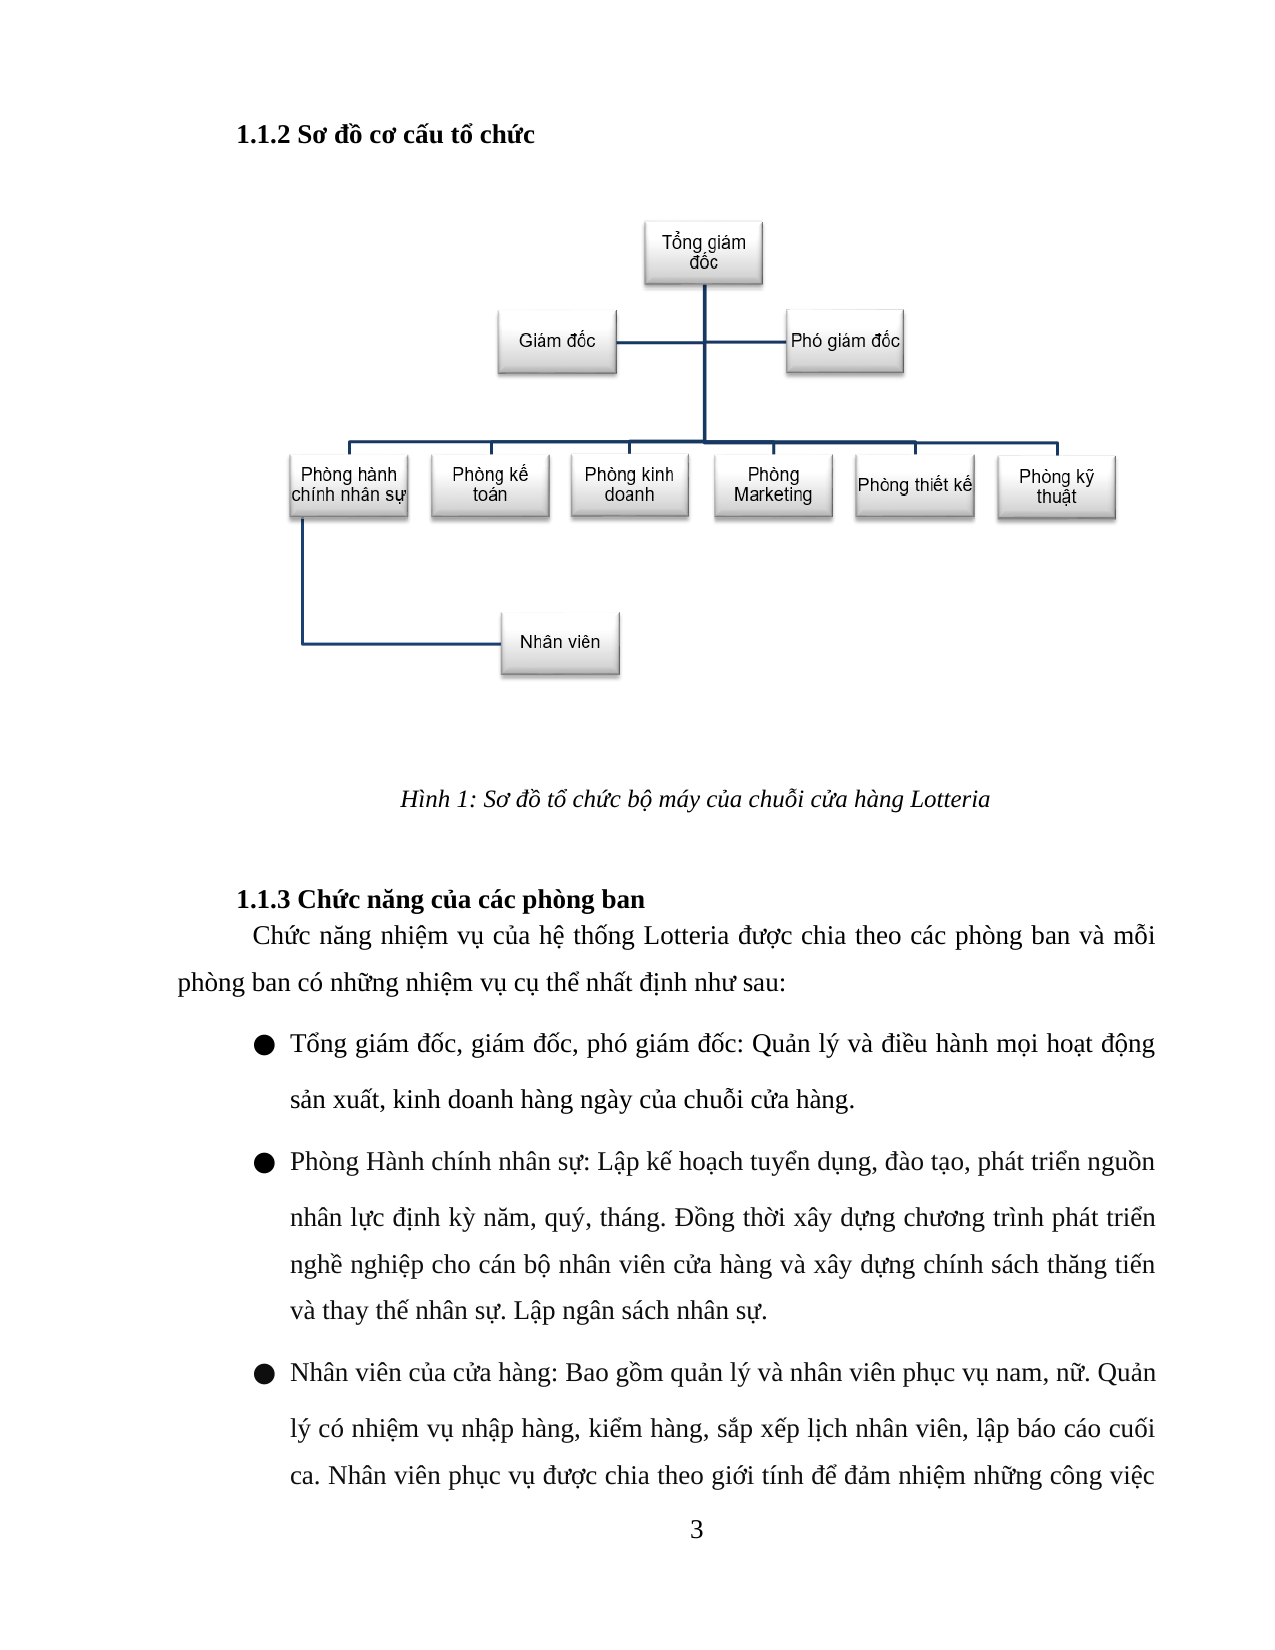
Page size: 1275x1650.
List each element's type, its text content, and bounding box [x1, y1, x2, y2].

text Chức năng nhiệm vụ của hệ thống Lotteria được chia theo các phòng ban và mỗi phòng ban có những nhiệm vụ cụ thể nhất định như sau: [177, 919, 1157, 997]
subtitle 1.1.2 Sơ đồ cơ cấu tổ chức [177, 118, 1157, 149]
picture [236, 153, 1150, 769]
list Tổng giám đốc, giám đốc, phó giám đốc: Quản lý và điều hành mọi hoạt động sản xuất, kinh doanh hàng ngày của chuỗi cửa hàng. [252, 1012, 1157, 1114]
subtitle 1.1.3 Chức năng của các phòng ban [177, 883, 1157, 914]
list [252, 1341, 1157, 1490]
list Phòng Hành chính nhân sự: Lập kế hoạch tuyển dụng, đào tạo, phát triển nguồn nhân lực định kỳ năm, quý, tháng. Đồng thời xây dựng chương trình phát triển nghề nghiệp cho cán bộ nhân viên cửa hàng và xây dựng chính sách thăng tiến và thay thế nhân sự. Lập ngân sách nhân sự. [252, 1130, 1157, 1326]
